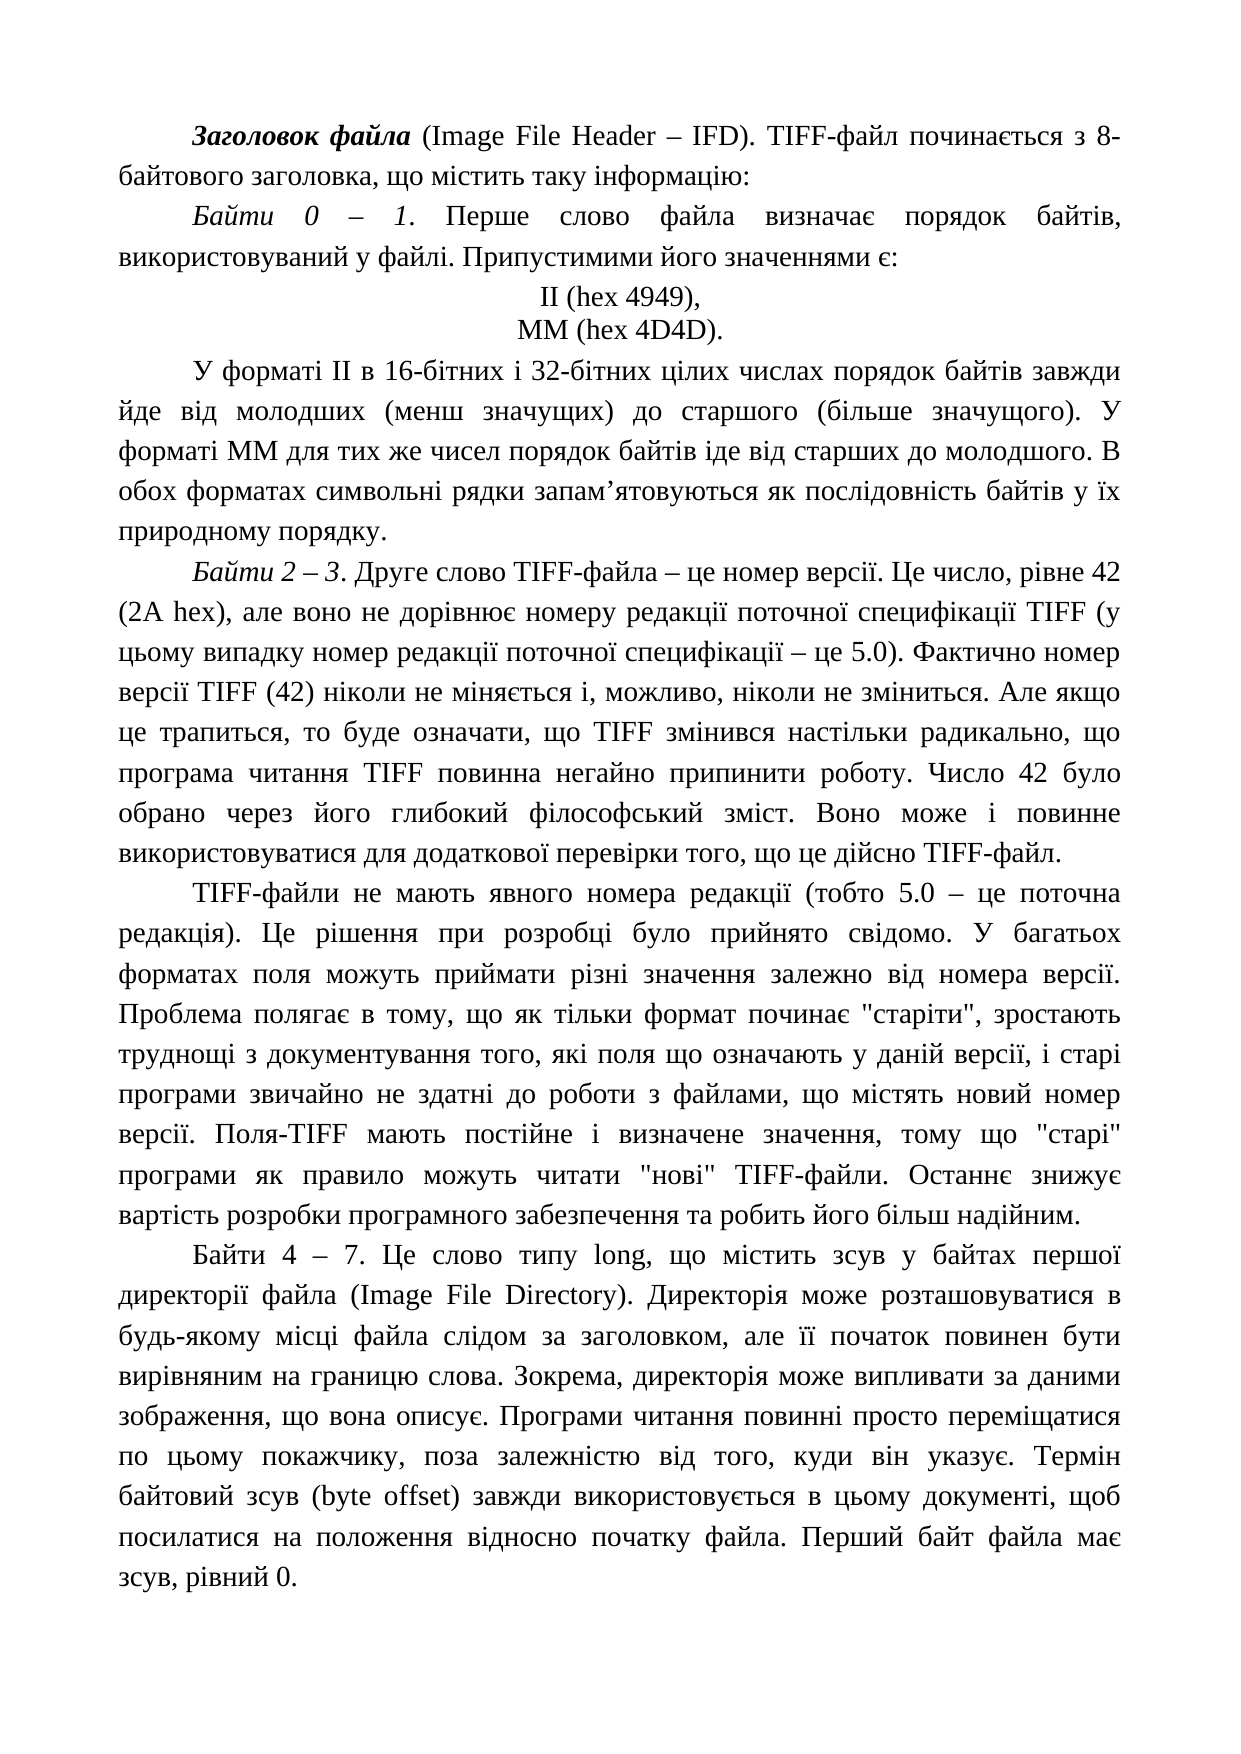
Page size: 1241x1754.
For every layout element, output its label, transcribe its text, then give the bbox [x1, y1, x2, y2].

text У форматі II в 16-бітних і 32-бітних цілих числах порядок байтів завжди йде від молодших (менш значущих) до старшого (більше значущого). У форматі MM для тих же чисел порядок байтів іде від старших до молодшого. В обох форматах символьні рядки запам’ятовуються як послідовність байтів у їх природному порядку. [118, 353, 1122, 547]
text Байти 2 – 3. Друге слово TIFF-файла – це номер версії. Це число, рівне 42 (2A hex), але воно не дорівнює номеру редакції поточної специфікації TIFF (у цьому випадку номер редакції поточної специфікації – це 5.0). Фактично номер версії TIFF (42) ніколи не міняється і, можливо, ніколи не зміниться. Але якщо це трапиться, то буде означати, що TIFF змінився настільки радикально, що програма читання TIFF повинна негайно припинити роботу. Число 42 було обрано через його глибокий філософський зміст. Воно може і повинне використовуватися для додаткової перевірки того, що це дійсно TIFF-файл. [118, 554, 1122, 869]
text II (hex 4949), [118, 279, 1122, 312]
text MM (hex 4D4D). [118, 312, 1122, 346]
text Байти 4 – 7. Це слово типу long, що містить зсув у байтах першої директорії файла (Image File Directory). Директорія може розташовуватися в будь-якому місці файла слідом за заголовком, але її початок повинен бути вирівняним на границю слова. Зокрема, директорія може випливати за даними зображення, що вона описує. Програми читання повинні просто переміщатися по цьому покажчику, поза залежністю від того, куди він указує. Термін байтовий зсув (byte offset) завжди використовується в цьому документі, щоб посилатися на положення відносно початку файла. Перший байт файла має зсув, рівний 0. [118, 1237, 1122, 1592]
text Байти 0 – 1. Перше слово файла визначає порядок байтів, використовуваний у файлі. Припустимими його значеннями є: [118, 198, 1122, 272]
text TIFF-файли не мають явного номера редакції (тобто 5.0 – це поточна редакція). Це рішення при розробці було прийнято свідомо. У багатьох форматах поля можуть приймати різні значення залежно від номера версії. Проблема полягає в тому, що як тільки формат починає "старіти", зростають труднощі з документування того, які поля що означають у даній версії, і старі програми звичайно не здатні до роботи з файлами, що містять новий номер версії. Поля-TIFF мають постійне і визначене значення, тому що "старі" програми як правило можуть читати "нові" TIFF-файли. Останнє знижує вартість розробки програмного забезпечення та робить його більш надійним. [118, 875, 1122, 1231]
text Заголовок файла (Image File Header – IFD). TIFF-файл починається з 8-байтового заголовка, що містить таку інформацію: [118, 118, 1122, 192]
